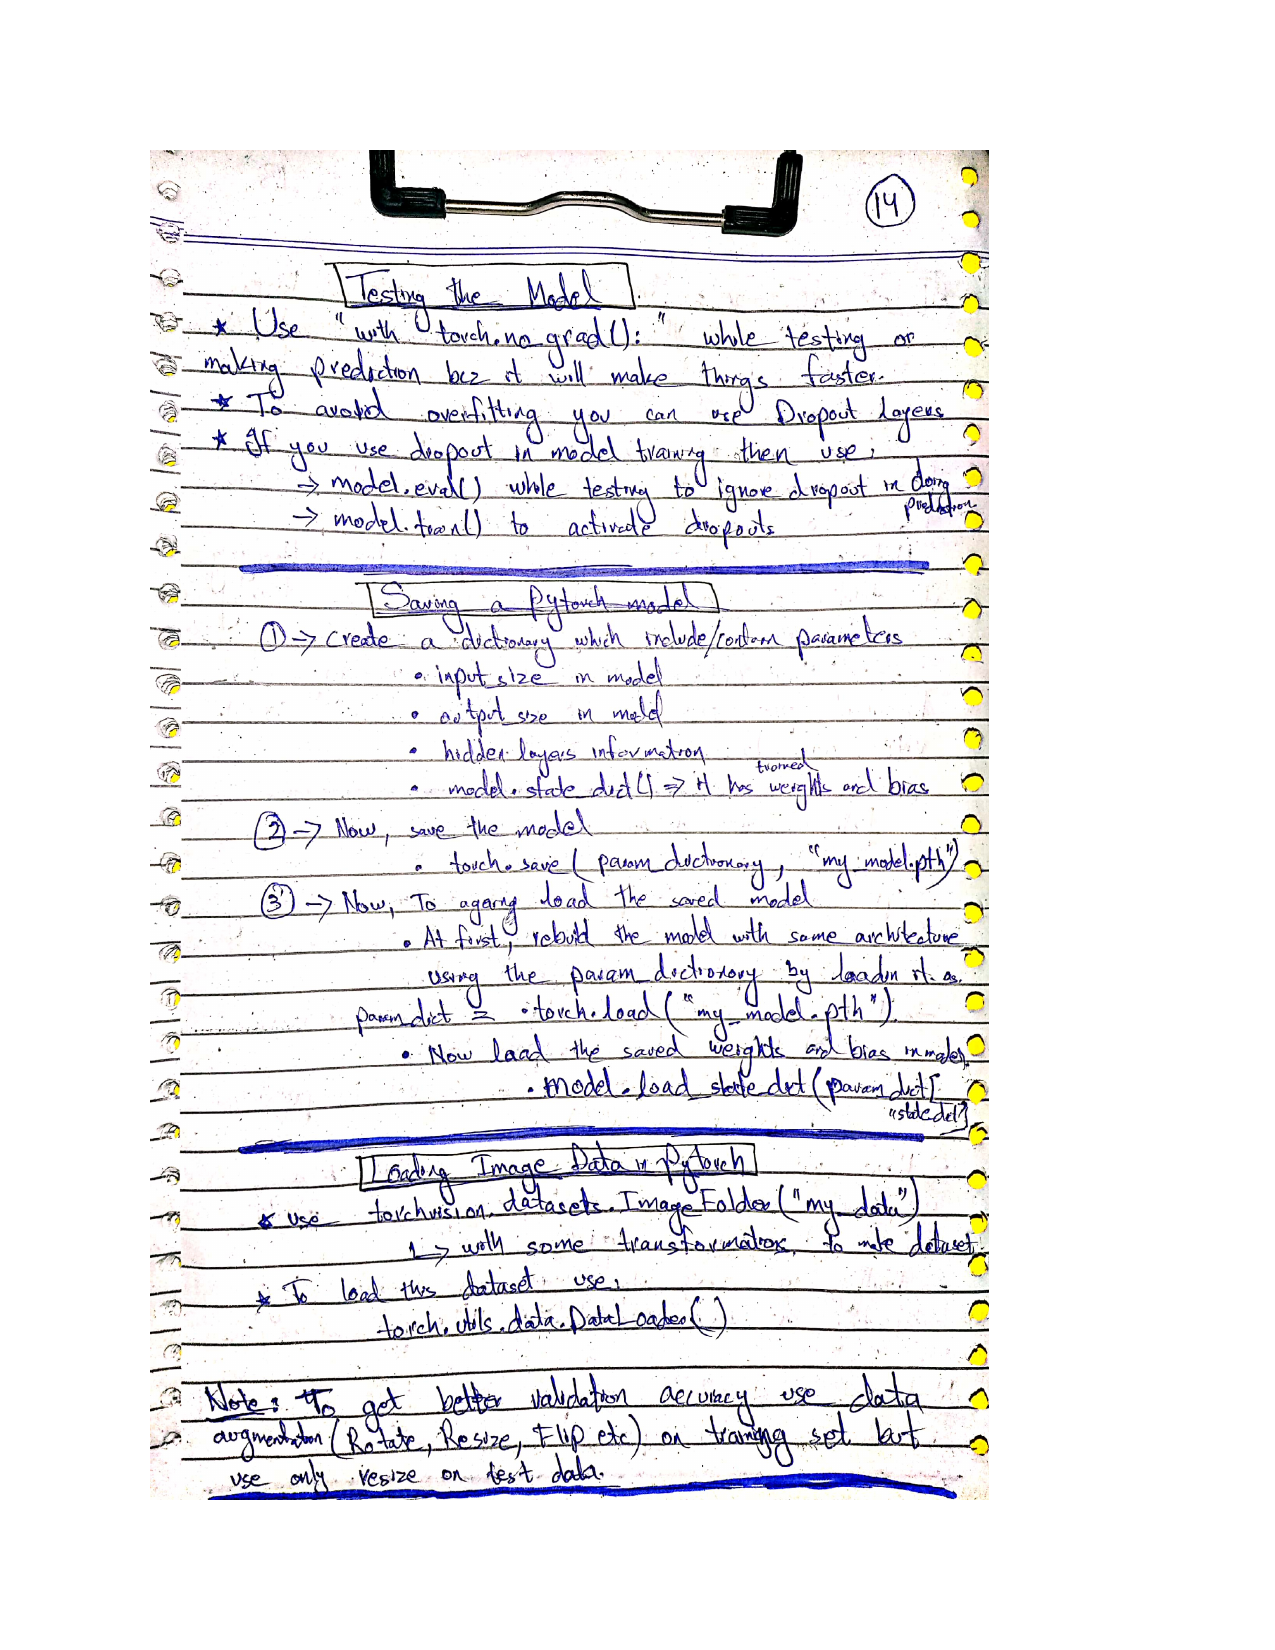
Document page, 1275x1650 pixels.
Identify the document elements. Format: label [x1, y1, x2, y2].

picture [150, 150, 989, 1500]
